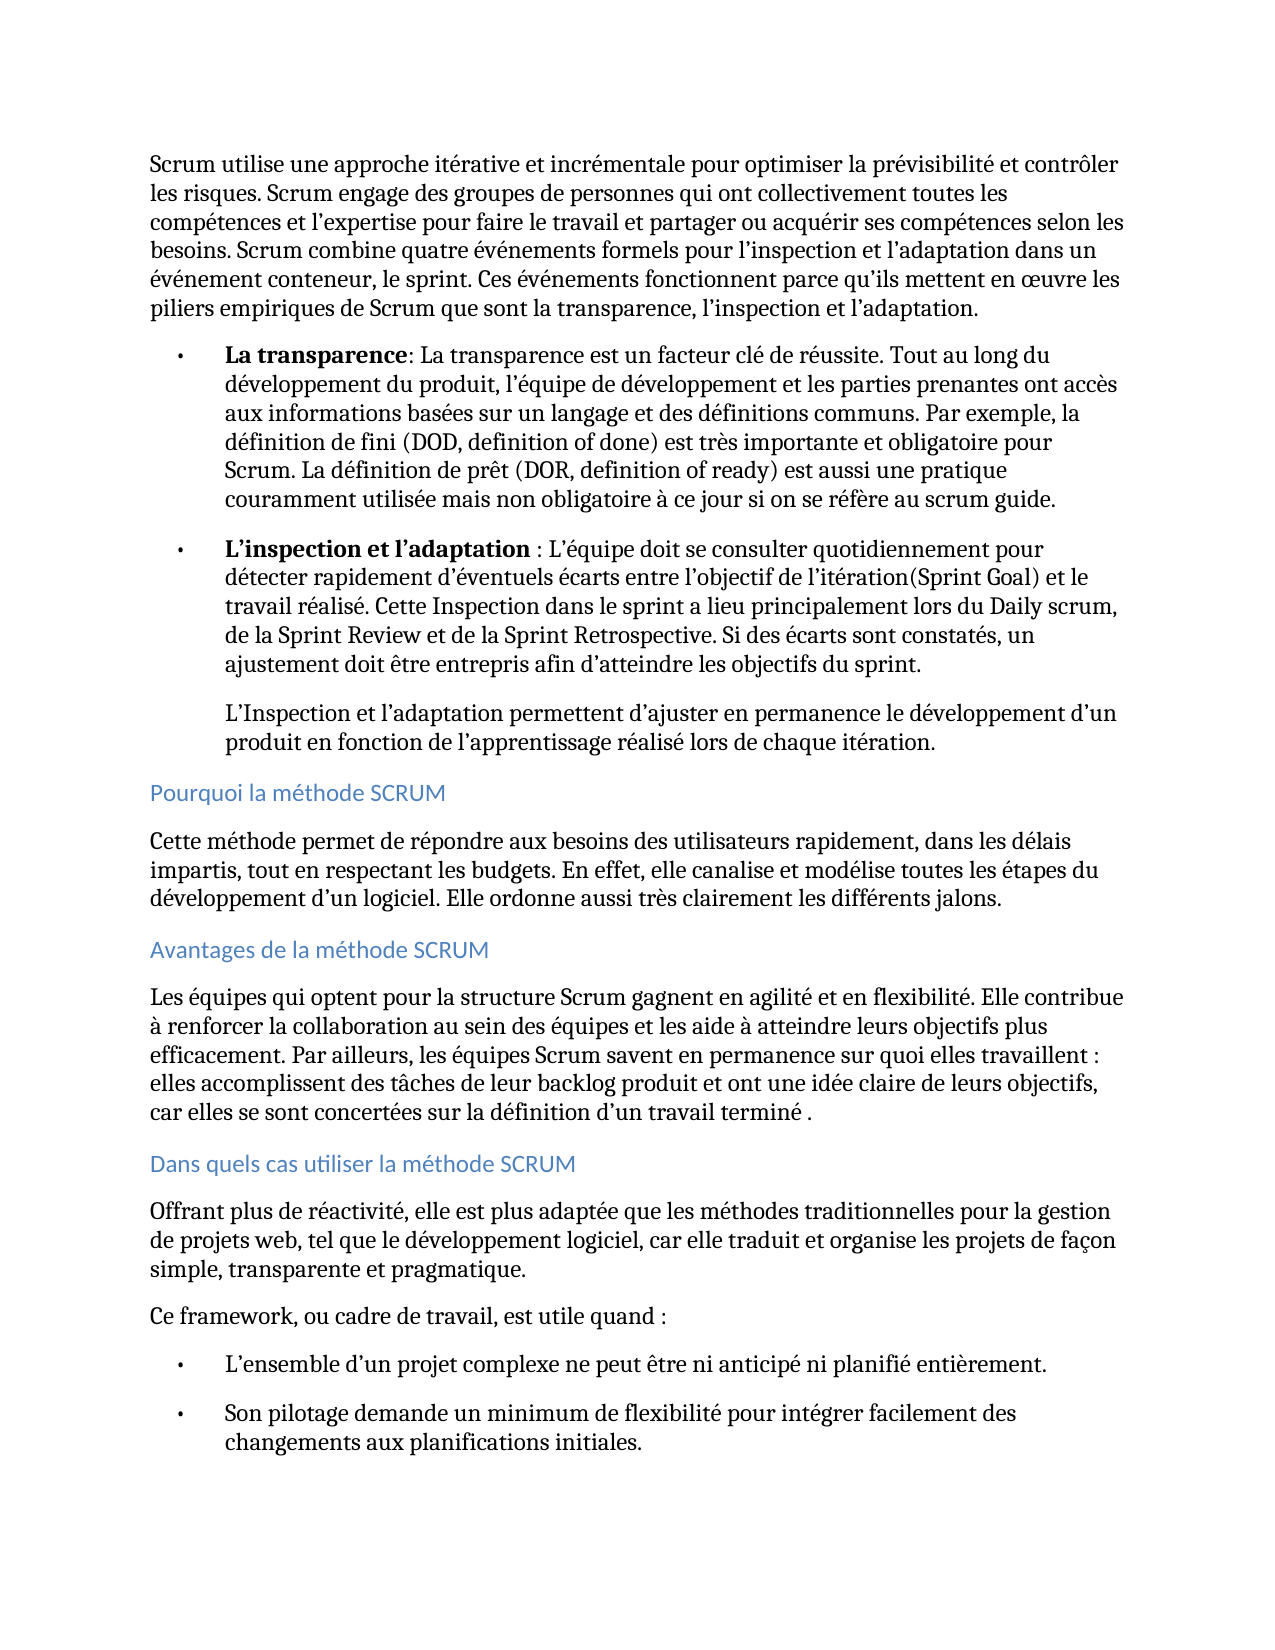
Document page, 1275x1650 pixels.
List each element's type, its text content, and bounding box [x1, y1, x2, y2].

text Offrant plus de réactivité, elle est plus adaptée que les méthodes traditionnelles pour la gestion de projets web, tel que le développement logiciel, car elle traduit et organise les projets de façon simple, transparente et pragmatique. [150, 1197, 1125, 1283]
list L’inspection et l’adaptation : L’équipe doit se consulter quotidiennement pour détecter rapidement d’éventuels écarts entre l’objectif de l’itération(Sprint Goal) et le travail réalisé. Cette Inspection dans le sprint a lieu principalement lors du Daily scrum, de la Sprint Review et de la Sprint Retrospective. Si des écarts sont constatés, un ajustement doit être entrepris afin d’atteindre les objectifs du sprint. [175, 534, 1125, 678]
subtitle Dans quels cas utiliser la méthode SCRUM [150, 1148, 1125, 1178]
text Les équipes qui optent pour la structure Scrum gagnent en agilité et en flexibilité. Elle contribue à renforcer la collaboration au sein des équipes et les aide à atteindre leurs objectifs plus efficacement. Par ailleurs, les équipes Scrum savent en permanence sur quoi elles travaillent : elles accomplissent des tâches de leur backlog produit et ont une idée claire de leurs objectifs, car elles se sont concertées sur la définition d’un travail terminé . [150, 983, 1125, 1127]
list L’ensemble d’un projet complexe ne peut être ni anticipé ni planifié entièrement. [175, 1349, 1125, 1378]
subtitle Avantages de la méthode SCRUM [150, 934, 1125, 964]
subtitle Pourquoi la méthode SCRUM [150, 777, 1125, 808]
list La transparence: La transparence est un facteur clé de réussite. Tout au long du développement du produit, l’équipe de développement et les parties prenantes ont accès aux informations basées sur un langage et des définitions communs. Par exemple, la définition de fini (DOD, definition of done) est très importante et obligatoire pour Scrum. La définition de prêt (DOR, definition of ready) est aussi une pratique couramment utilisée mais non obligatoire à ce jour si on se réfère au scrum guide. [175, 341, 1125, 514]
list L’Inspection et l’adaptation permettent d’ajuster en permanence le développement d’un produit en fonction de l’apprentissage réalisé lors de chaque itération. [175, 699, 1125, 757]
text Scrum utilise une approche itérative et incrémentale pour optimiser la prévisibilité et contrôler les risques. Scrum engage des groupes de personnes qui ont collectivement toutes les compétences et l’expertise pour faire le travail et partager ou acquérir ses compétences selon les besoins. Scrum combine quatre événements formels pour l’inspection et l’adaptation dans un événement conteneur, le sprint. Ces événements fonctionnent parce qu’ils mettent en œuvre les piliers empiriques de Scrum que sont la transparence, l’inspection et l’adaptation. [150, 150, 1125, 322]
text Ce framework, ou cadre de travail, est utile quand : [150, 1302, 1125, 1331]
list Son pilotage demande un minimum de flexibilité pour intégrer facilement des changements aux planifications initiales. [175, 1399, 1125, 1457]
text Cette méthode permet de répondre aux besoins des utilisateurs rapidement, dans les délais impartis, tout en respectant les budgets. En effet, elle canalise et modélise toutes les étapes du développement d’un logiciel. Elle ordonne aussi très clairement les différents jalons. [150, 827, 1125, 913]
